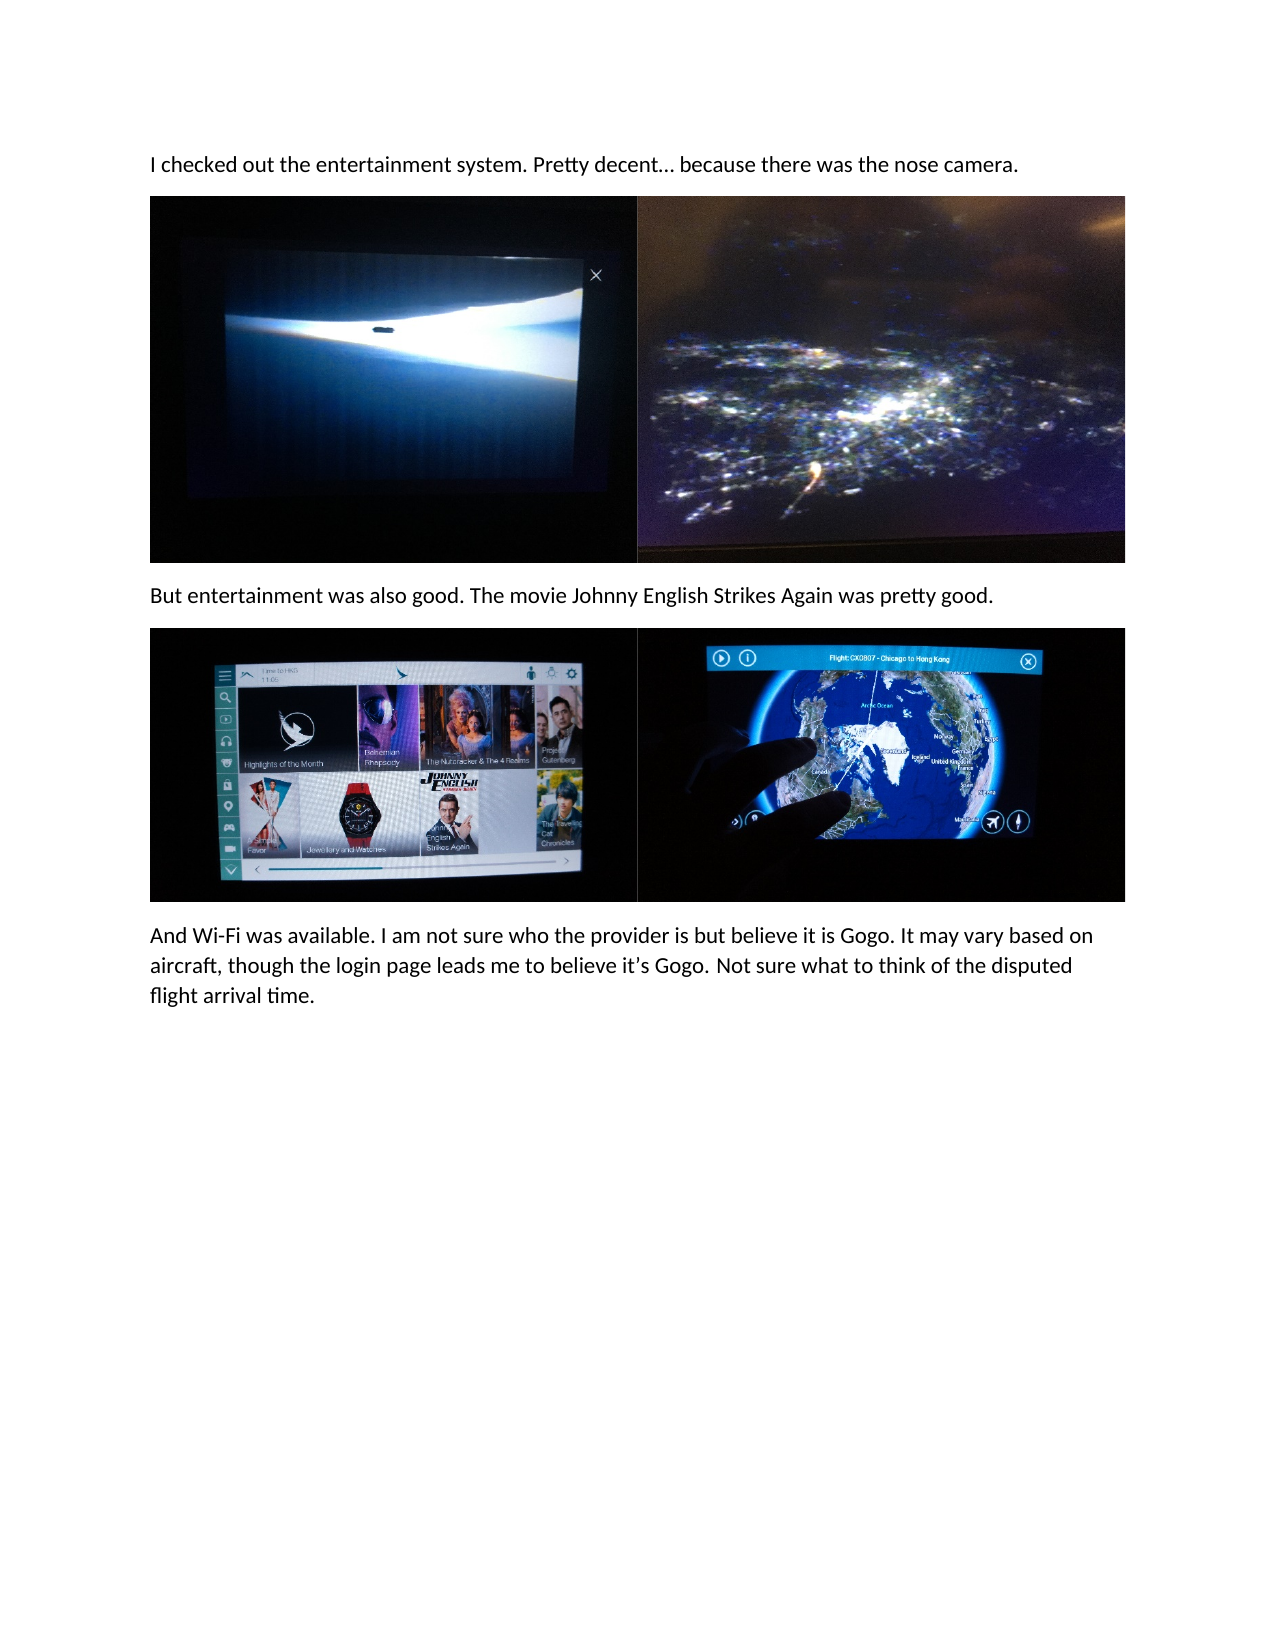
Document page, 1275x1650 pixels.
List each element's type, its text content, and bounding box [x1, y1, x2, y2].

picture [150, 628, 1125, 902]
text But entertainment was also good. The movie Johnny English Strikes Again was pretty good. [150, 581, 1125, 609]
text I checked out the entertainment system. Pretty decent… because there was the nose camera. [150, 150, 1125, 178]
text And Wi-Fi was available. I am not sure who the provider is but believe it is Gogo. It may vary based on aircraft, though the login page leads me to believe it’s Gogo. Not sure what to think of the disputed flight arrival time. [150, 921, 1125, 1009]
picture [150, 196, 1125, 563]
